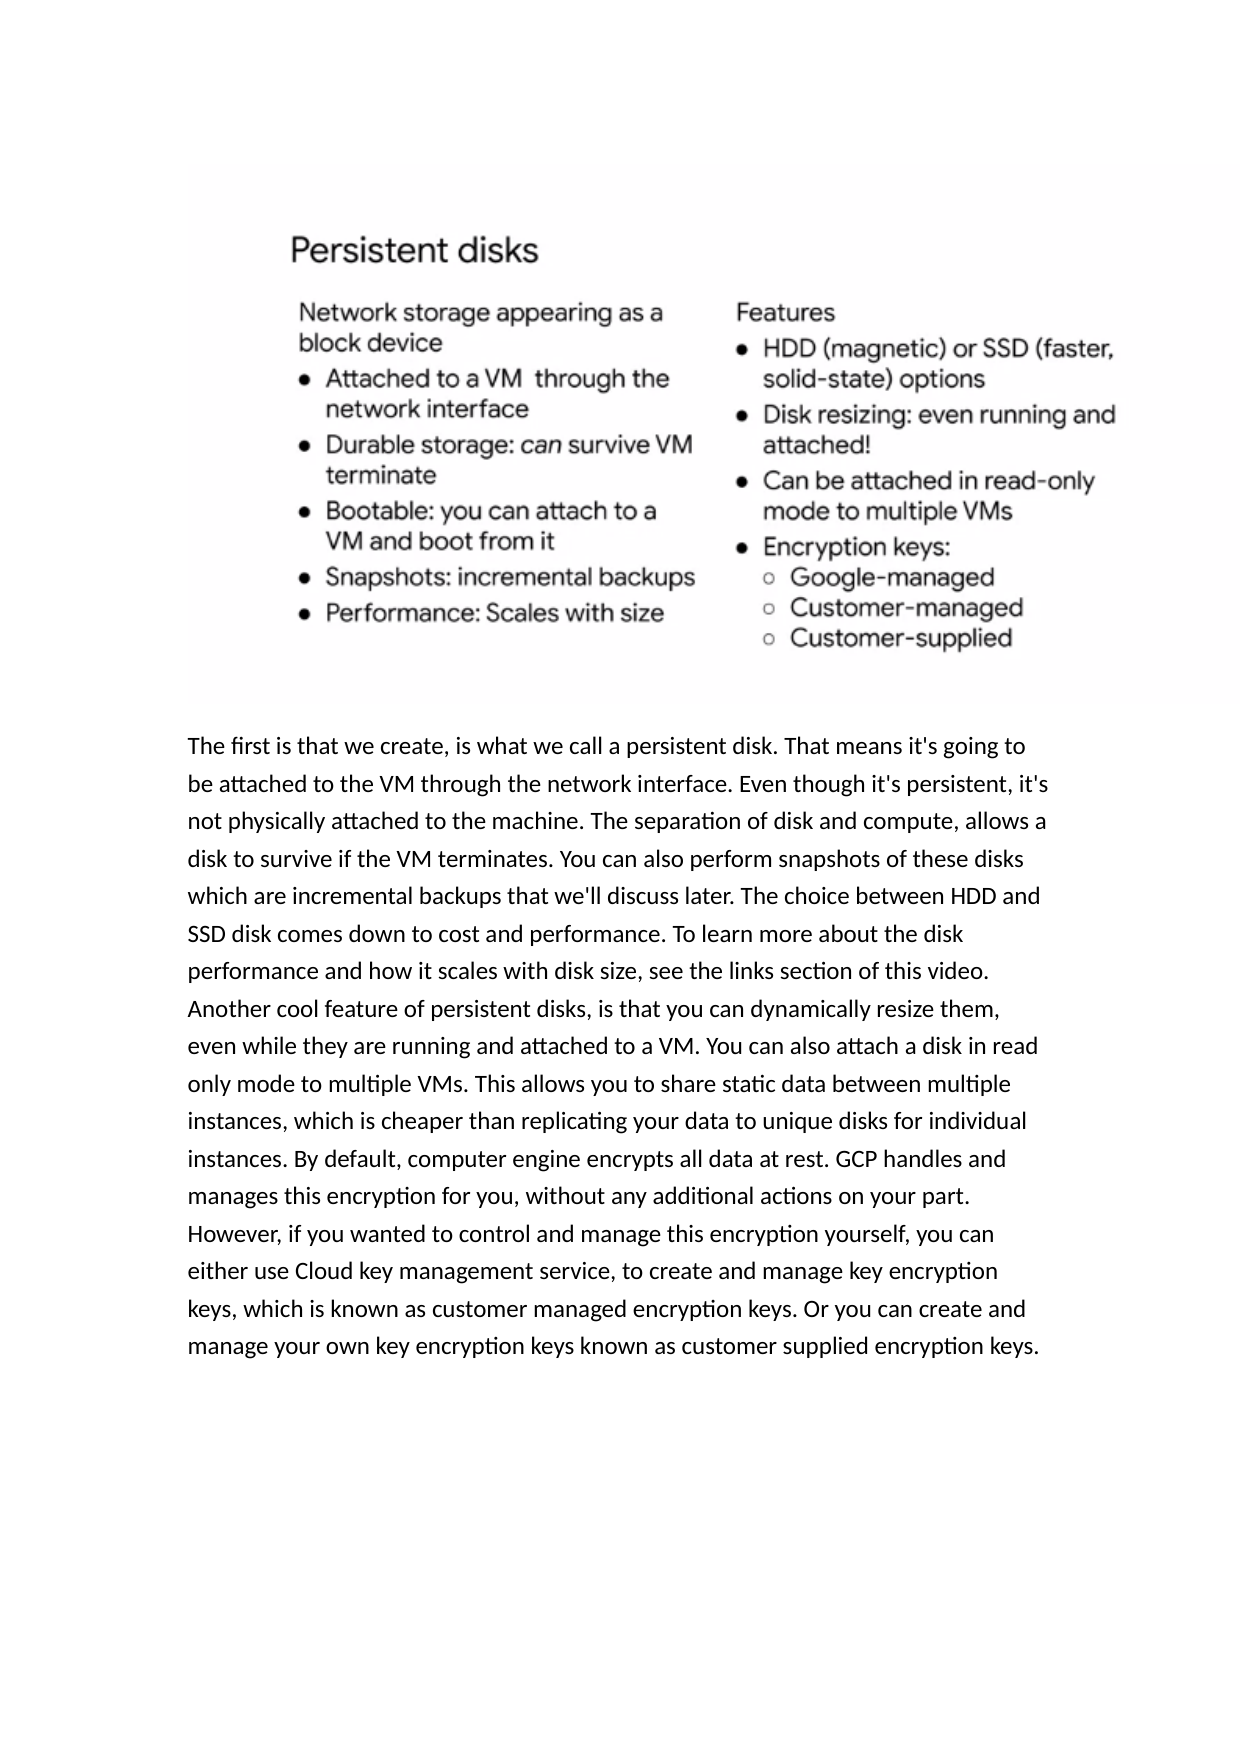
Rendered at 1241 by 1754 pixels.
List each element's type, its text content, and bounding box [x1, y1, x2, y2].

text The first is that we create, is what we call a persistent disk. That means it's going to be attached to the VM through the network interface. Even though it's persistent, it's not physically attached to the machine. The separation of disk and compute, allows a disk to survive if the VM terminates. You can also perform snapshots of these disks which are incremental backups that we'll discuss later. The choice between HDD and SSD disk comes down to cost and performance. To learn more about the disk performance and how it scales with disk size, see the links section of this video. Another cool feature of persistent disks, is that you can dynamically resize them, even while they are running and attached to a VM. You can also attach a disk in read only mode to multiple VMs. This allows you to share static data between multiple instances, which is cheaper than replicating your data to unique disks for individual instances. By default, computer engine encrypts all data at rest. GCP handles and manages this encryption for you, without any additional actions on your part. However, if you wanted to control and manage this encryption yourself, you can either use Cloud key management service, to create and manage key encryption keys, which is known as customer managed encryption keys. Or you can create and manage your own key encryption keys known as customer supplied encryption keys. [187, 727, 1053, 1364]
picture [187, 164, 1241, 704]
